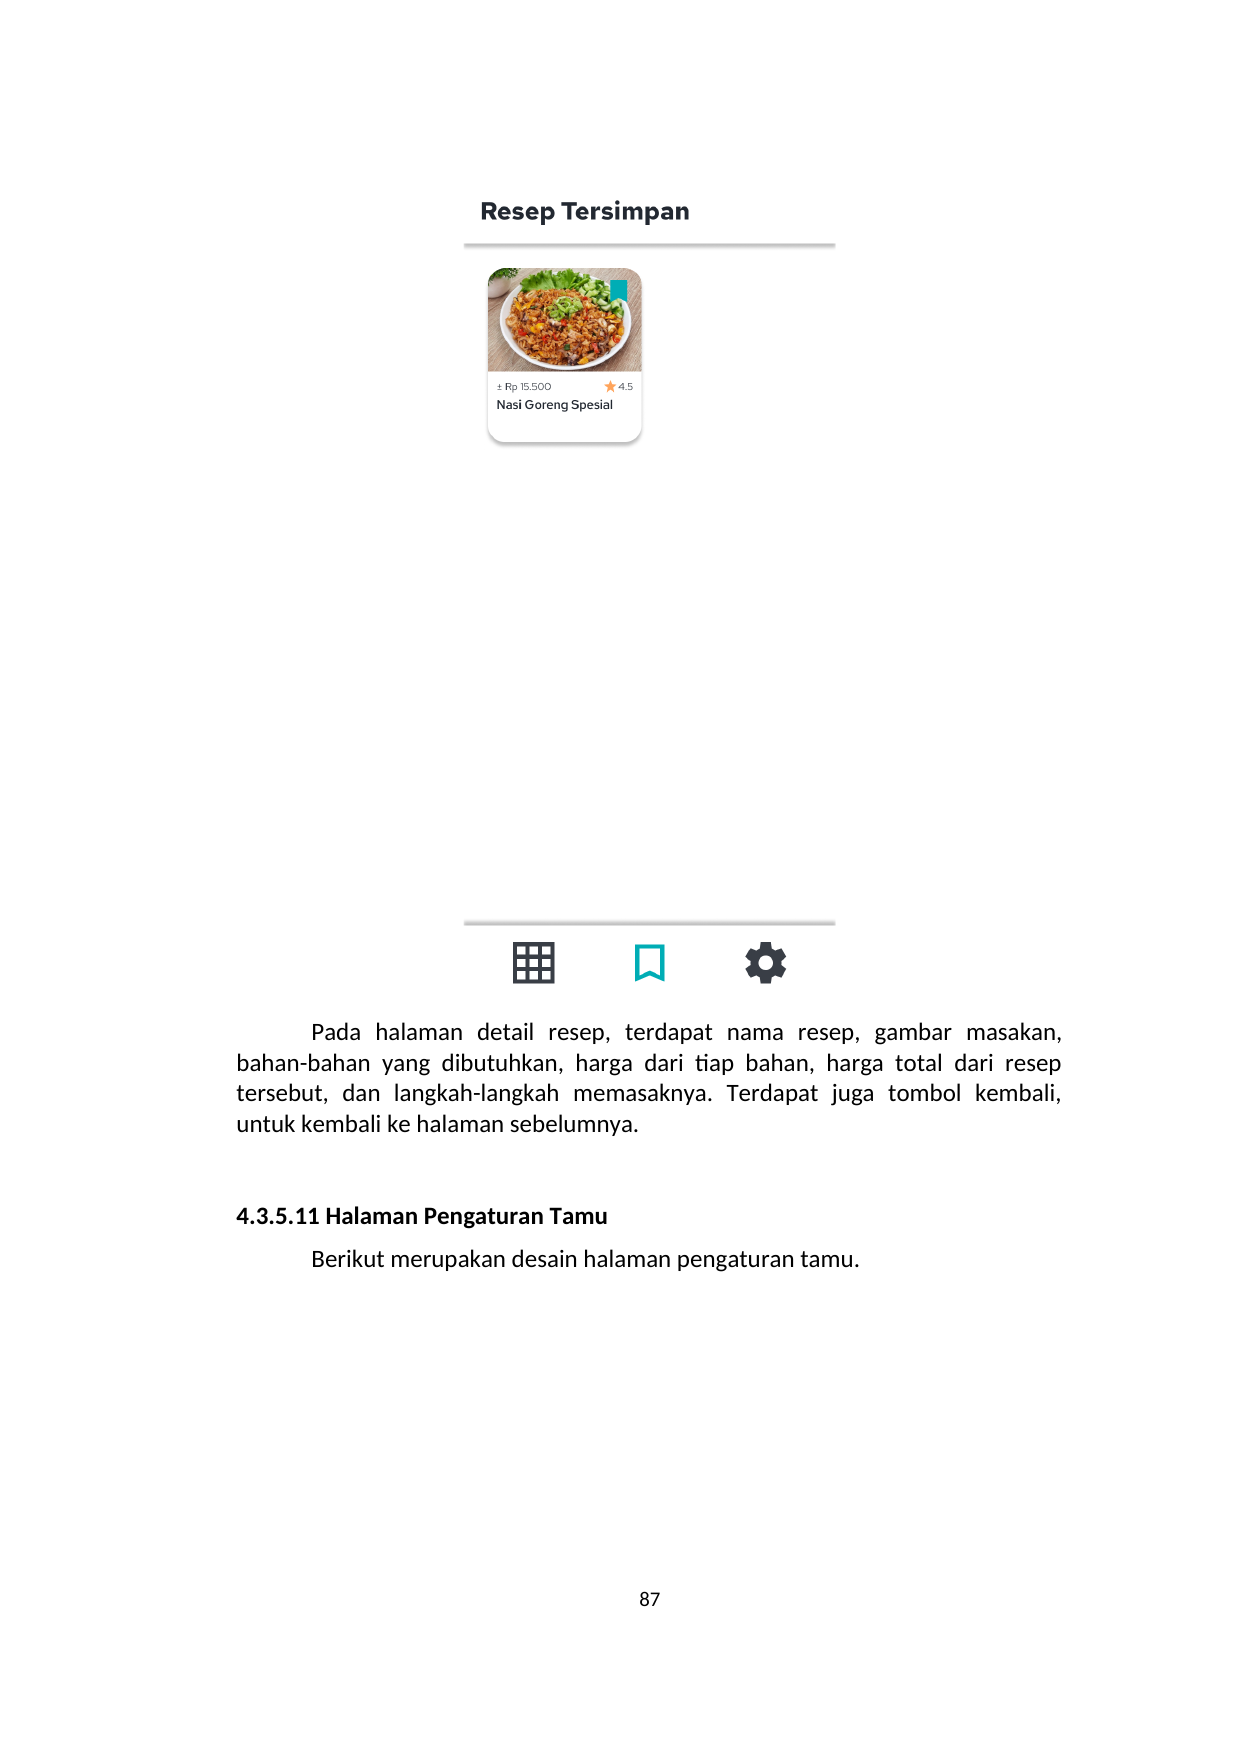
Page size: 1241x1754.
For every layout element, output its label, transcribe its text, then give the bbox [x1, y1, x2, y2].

text Berikut merupakan desain halaman pengaturan tamu. [236, 1243, 1063, 1274]
subtitle Halaman Pengaturan Tamu [236, 1200, 1063, 1231]
picture [463, 177, 836, 1004]
text Pada halaman detail resep, terdapat nama resep, gambar masakan, bahan-bahan yang dibutuhkan, harga dari tiap bahan, harga total dari resep tersebut, dan langkah-langkah memasaknya. Terdapat juga tombol kembali, untuk kembali ke halaman sebelumnya. [236, 1016, 1063, 1138]
